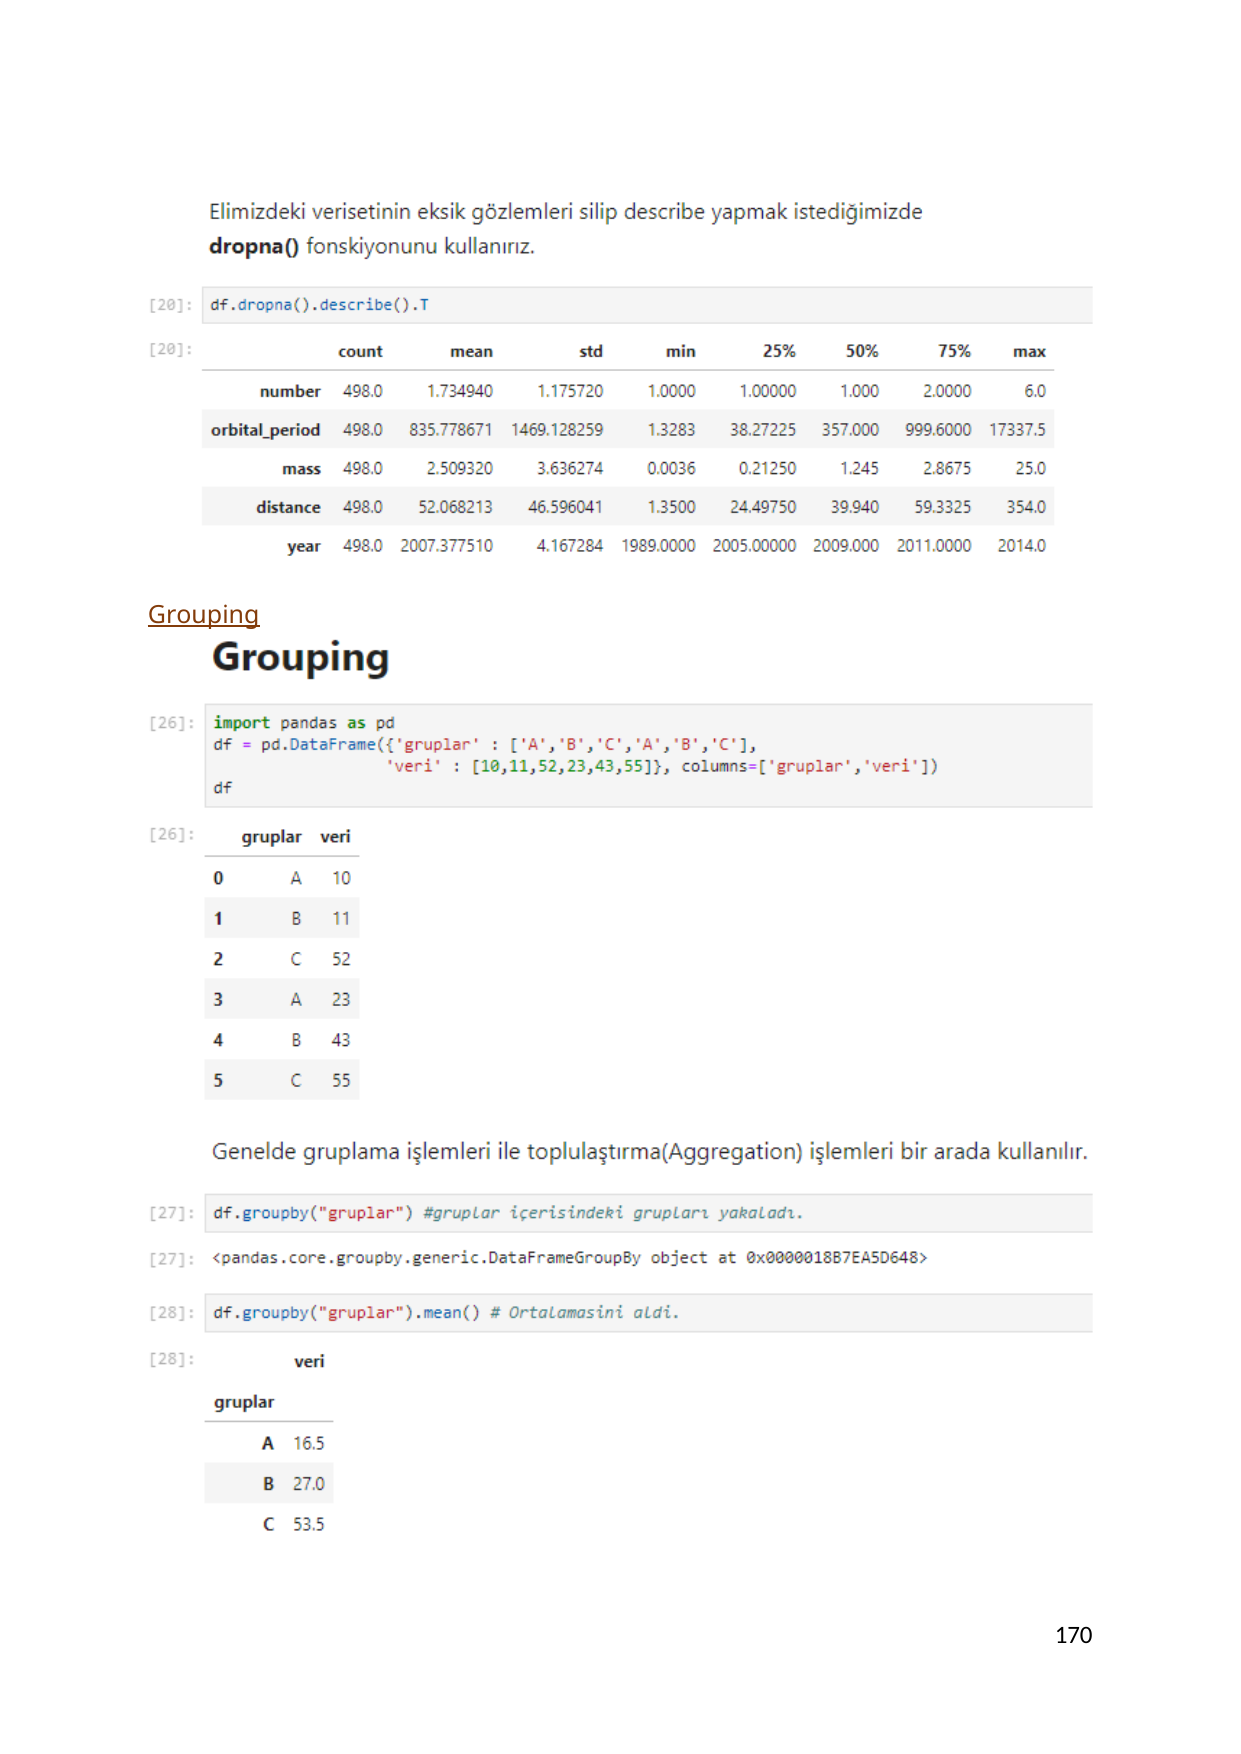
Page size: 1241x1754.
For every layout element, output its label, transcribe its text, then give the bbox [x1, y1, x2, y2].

subtitle Grouping [148, 596, 1092, 631]
picture [147, 197, 1093, 578]
picture [147, 633, 1093, 1551]
